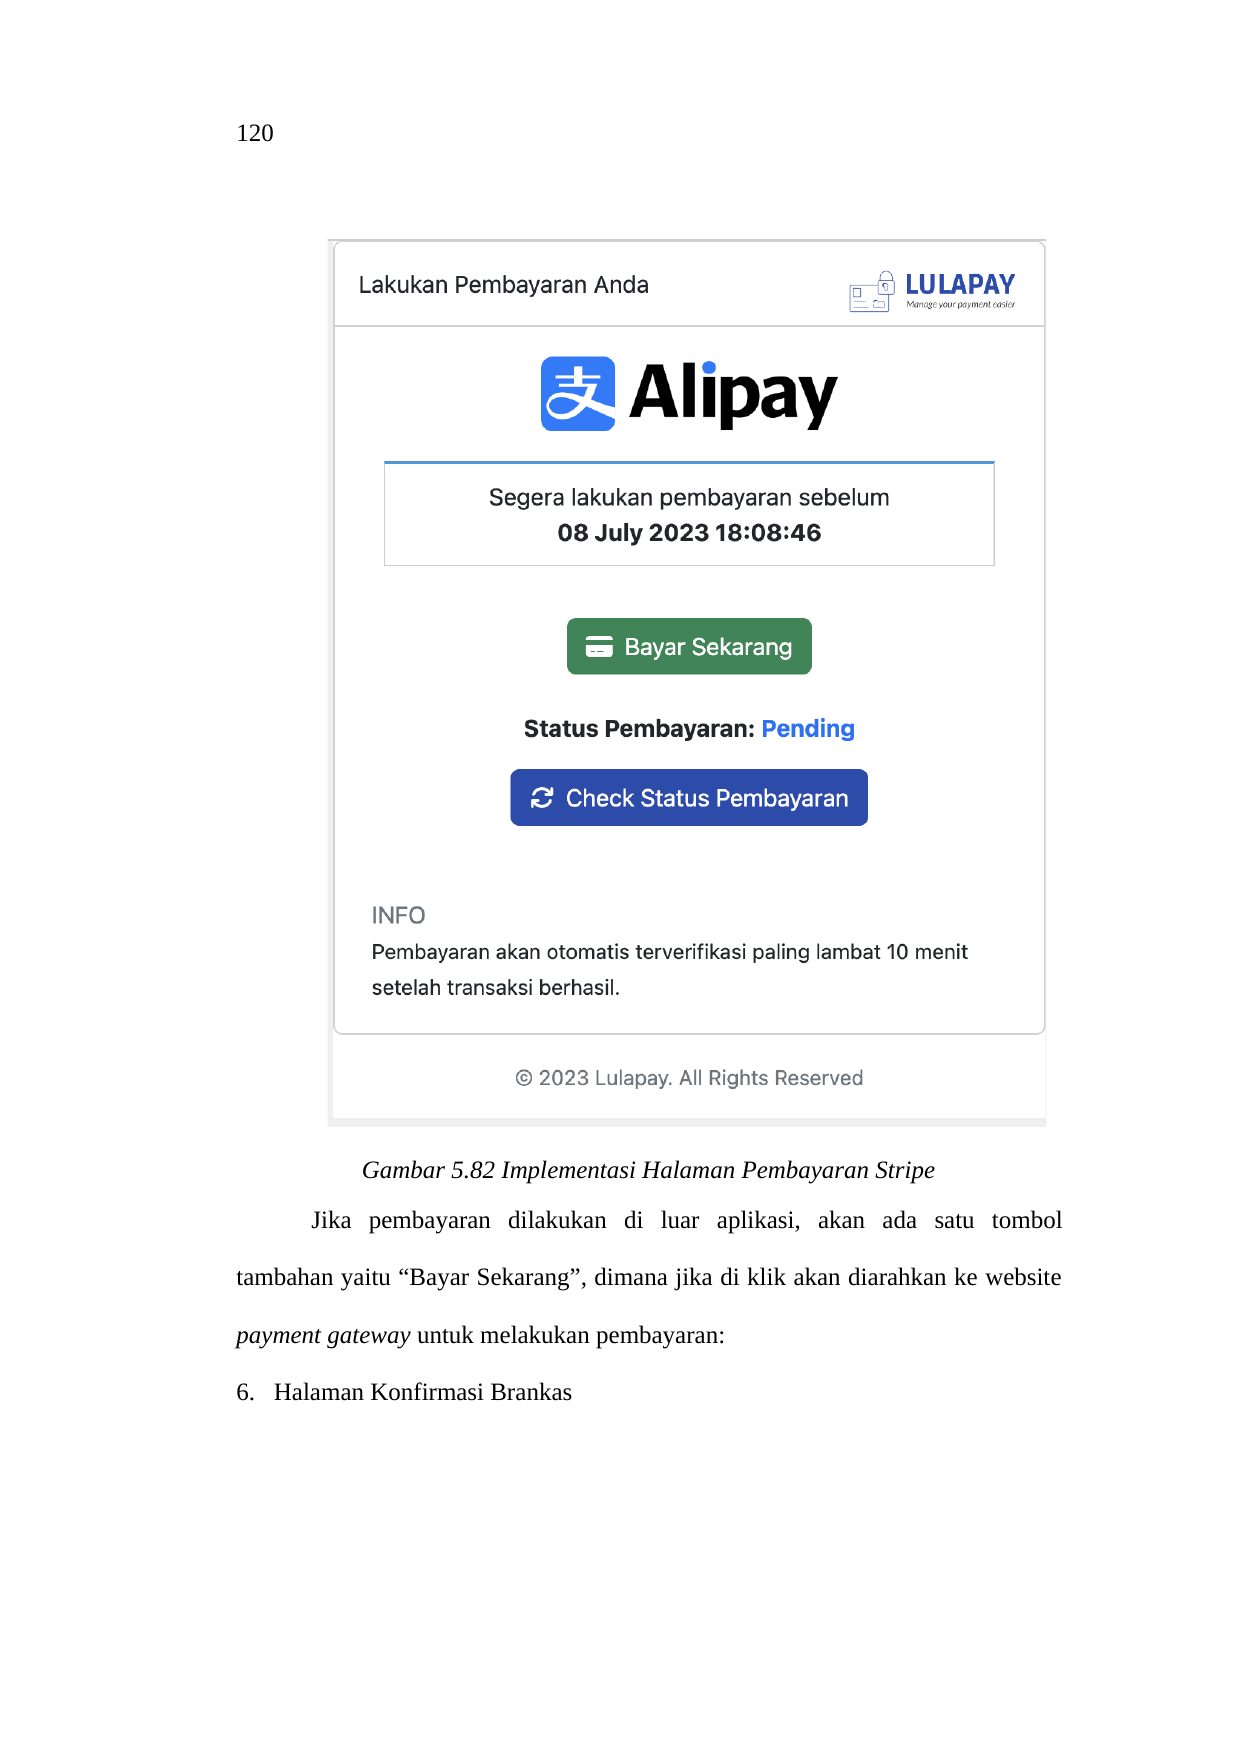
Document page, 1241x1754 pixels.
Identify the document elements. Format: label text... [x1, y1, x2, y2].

picture [327, 236, 1047, 1127]
list Halaman Konfirmasi Brankas [236, 1377, 1063, 1406]
text Jika pembayaran dilakukan di luar aplikasi, akan ada satu tombol tambahan yaitu “Bayar Sekarang”, dimana jika di klik akan diarahkan ke website payment gateway untuk melakukan pembayaran: [236, 1205, 1063, 1348]
